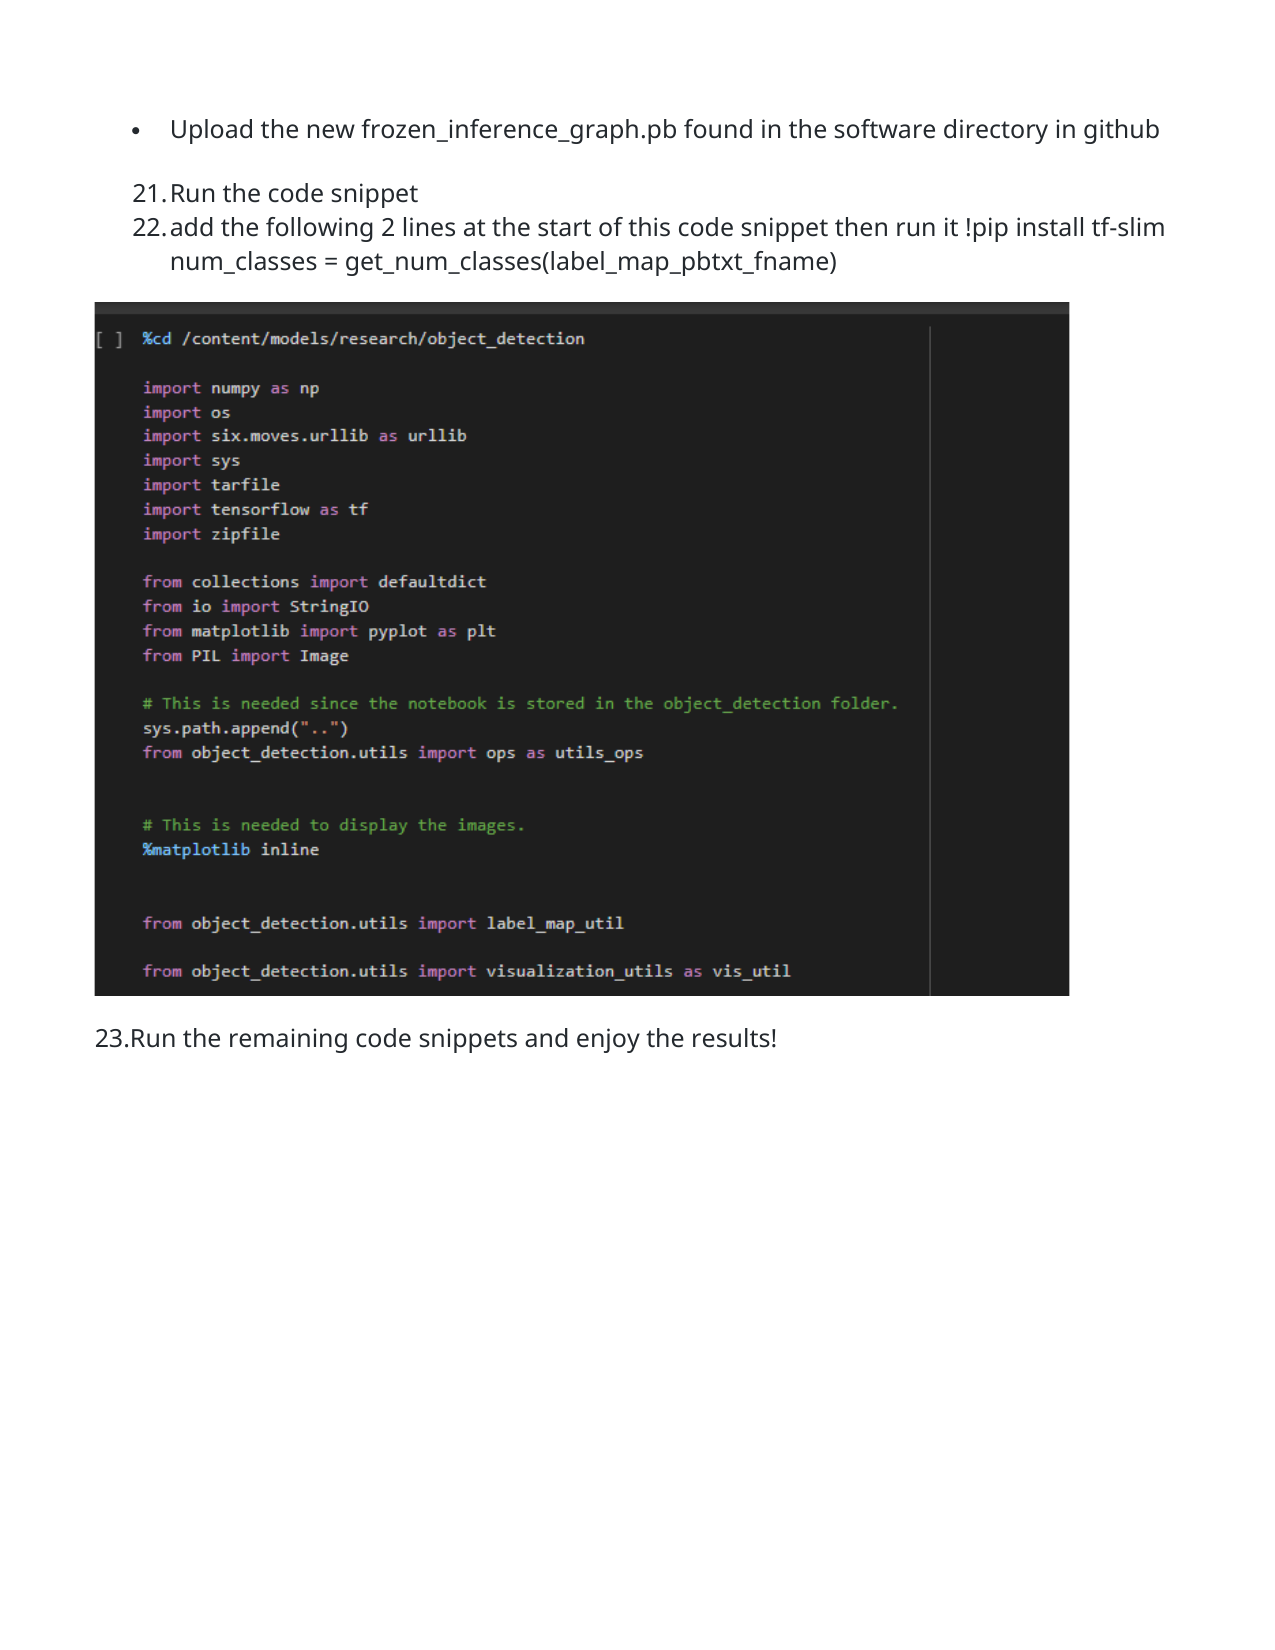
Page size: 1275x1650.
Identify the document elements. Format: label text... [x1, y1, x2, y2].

text 23.Run the remaining code snippets and enjoy the results! [94, 1021, 1181, 1055]
list Upload the new frozen_inference_graph.pb found in the software directory in github [132, 112, 1181, 146]
list Run the code snippet [132, 175, 1181, 209]
picture [94, 302, 1070, 996]
list add the following 2 lines at the start of this code snippet then run it !pip install tf-slim num_classes = get_num_classes(label_map_pbtxt_fname) [132, 209, 1181, 278]
